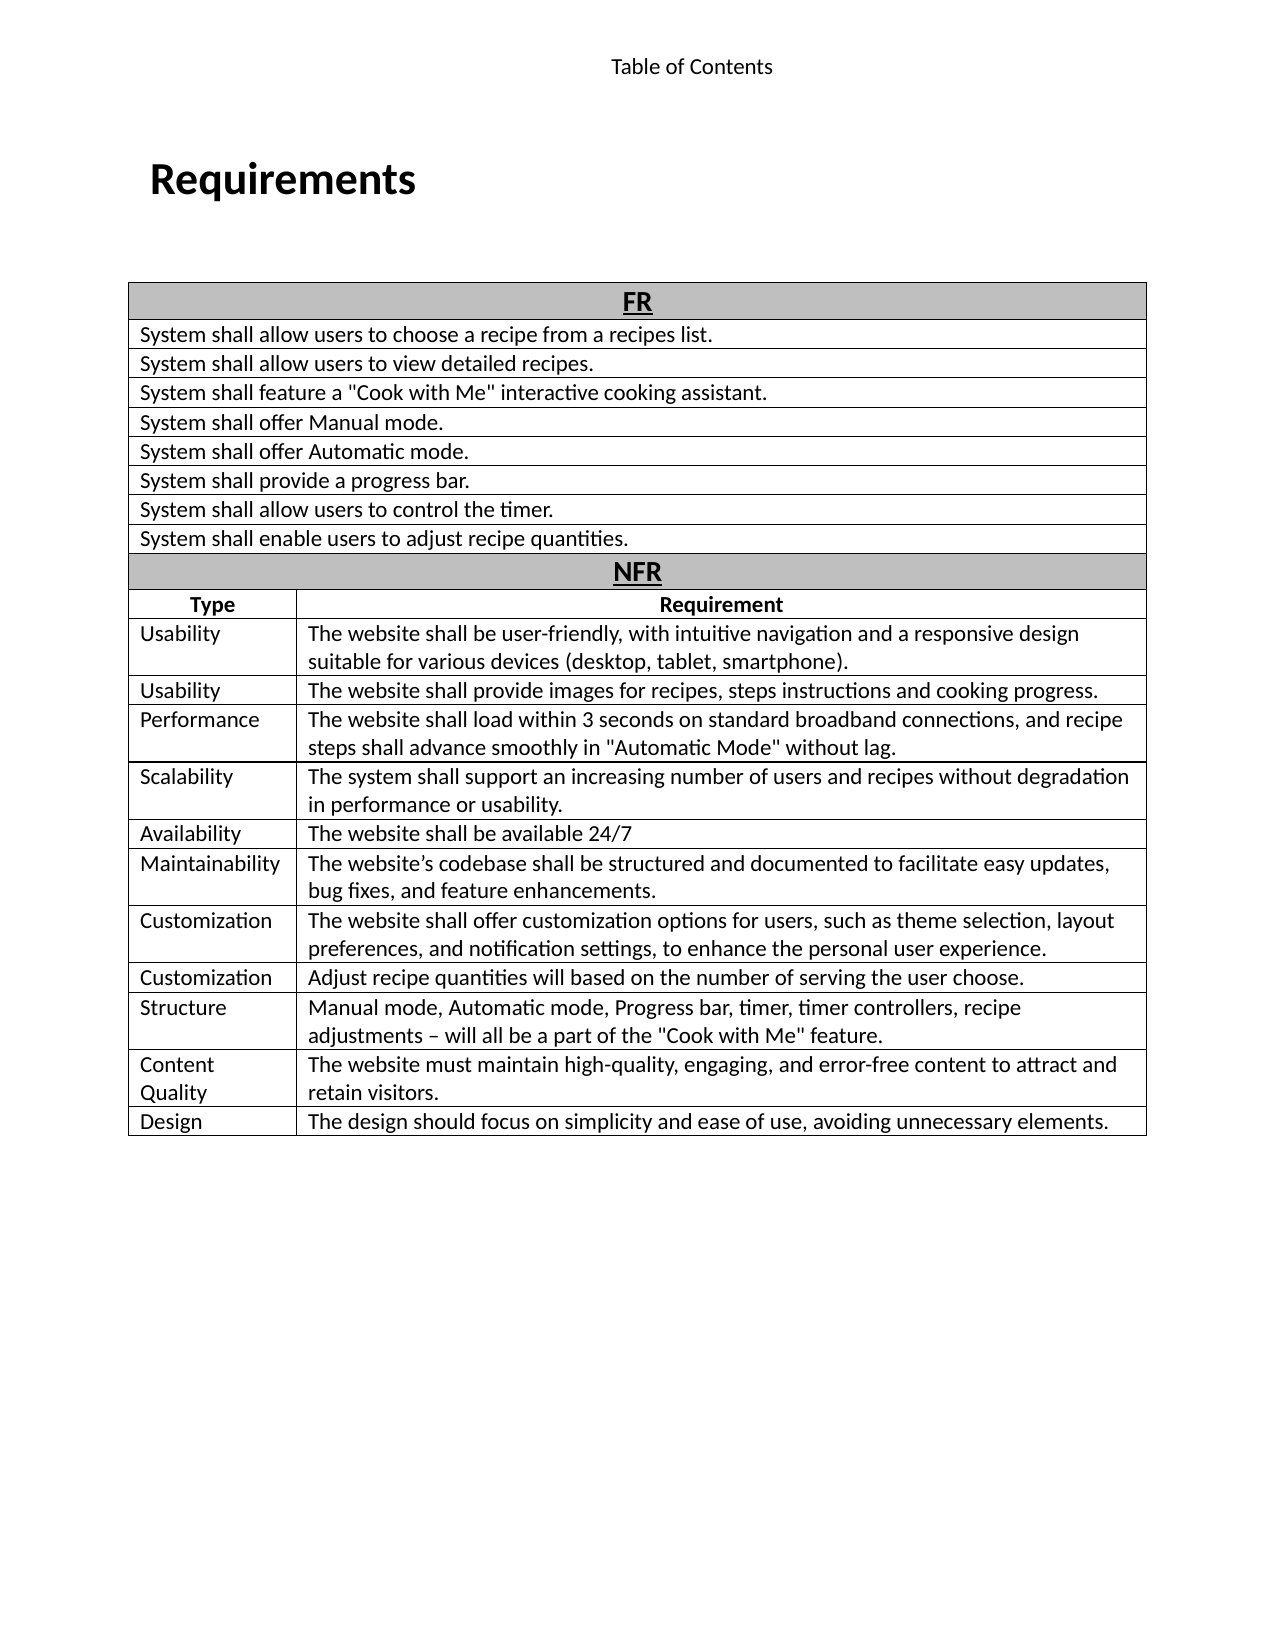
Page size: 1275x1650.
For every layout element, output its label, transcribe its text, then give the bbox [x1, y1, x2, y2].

table_cell System shall provide a progress bar. [129, 466, 1146, 494]
text Requirements [150, 150, 1125, 206]
table_cell The website shall provide images for recipes, steps instructions and cooking progress. [297, 676, 1146, 704]
table_cell System shall offer Manual mode. [129, 408, 1146, 436]
table_cell Performance [129, 705, 296, 761]
table_cell Usability [129, 676, 296, 704]
table_cell Design [129, 1107, 296, 1135]
table_cell The website’s codebase shall be structured and documented to facilitate easy updates, bug fixes, and feature enhancements. [297, 849, 1146, 905]
table_cell System shall allow users to view detailed recipes. [129, 349, 1146, 377]
table_cell Type [129, 590, 296, 618]
table_cell The website shall offer customization options for users, such as theme selection, layout preferences, and notification settings, to enhance the personal user experience. [297, 906, 1146, 962]
table_cell Customization [129, 963, 296, 992]
table_cell System shall feature a "Cook with Me" interactive cooking assistant. [129, 378, 1146, 407]
table_cell The design should focus on simplicity and ease of use, avoiding unnecessary elements. [297, 1107, 1146, 1135]
table_cell The website shall be available 24/7 [297, 820, 1146, 848]
table_cell System shall enable users to adjust recipe quantities. [129, 525, 1146, 552]
table_cell Maintainability [129, 849, 296, 905]
table_cell NFR [129, 554, 1146, 589]
table_cell System shall offer Automatic mode. [129, 437, 1146, 465]
table_cell Usability [129, 619, 296, 675]
table_cell System shall allow users to choose a recipe from a recipes list. [129, 320, 1146, 348]
table_cell Scalability [129, 763, 296, 818]
table_cell Customization [129, 906, 296, 962]
table_cell Requirement [297, 590, 1146, 618]
table_cell The website must maintain high-quality, engaging, and error-free content to attract and retain visitors. [297, 1050, 1146, 1106]
table_cell The system shall support an increasing number of users and recipes without degradation in performance or usability. [297, 763, 1146, 818]
table_cell The website shall load within 3 seconds on standard broadband connections, and recipe steps shall advance smoothly in "Automatic Mode" without lag. [297, 705, 1146, 761]
table_cell Adjust recipe quantities will based on the number of serving the user choose. [297, 963, 1146, 992]
table_cell Availability [129, 820, 296, 848]
table_header FR [129, 283, 1146, 319]
table_cell System shall allow users to control the timer. [129, 495, 1146, 523]
table_cell The website shall be user-friendly, with intuitive navigation and a responsive design suitable for various devices (desktop, tablet, smartphone). [297, 619, 1146, 675]
table_cell Content Quality [129, 1050, 296, 1106]
table_cell Manual mode, Automatic mode, Progress bar, timer, timer controllers, recipe adjustments – will all be a part of the "Cook with Me" feature. [297, 993, 1146, 1049]
table_cell Structure [129, 993, 296, 1049]
